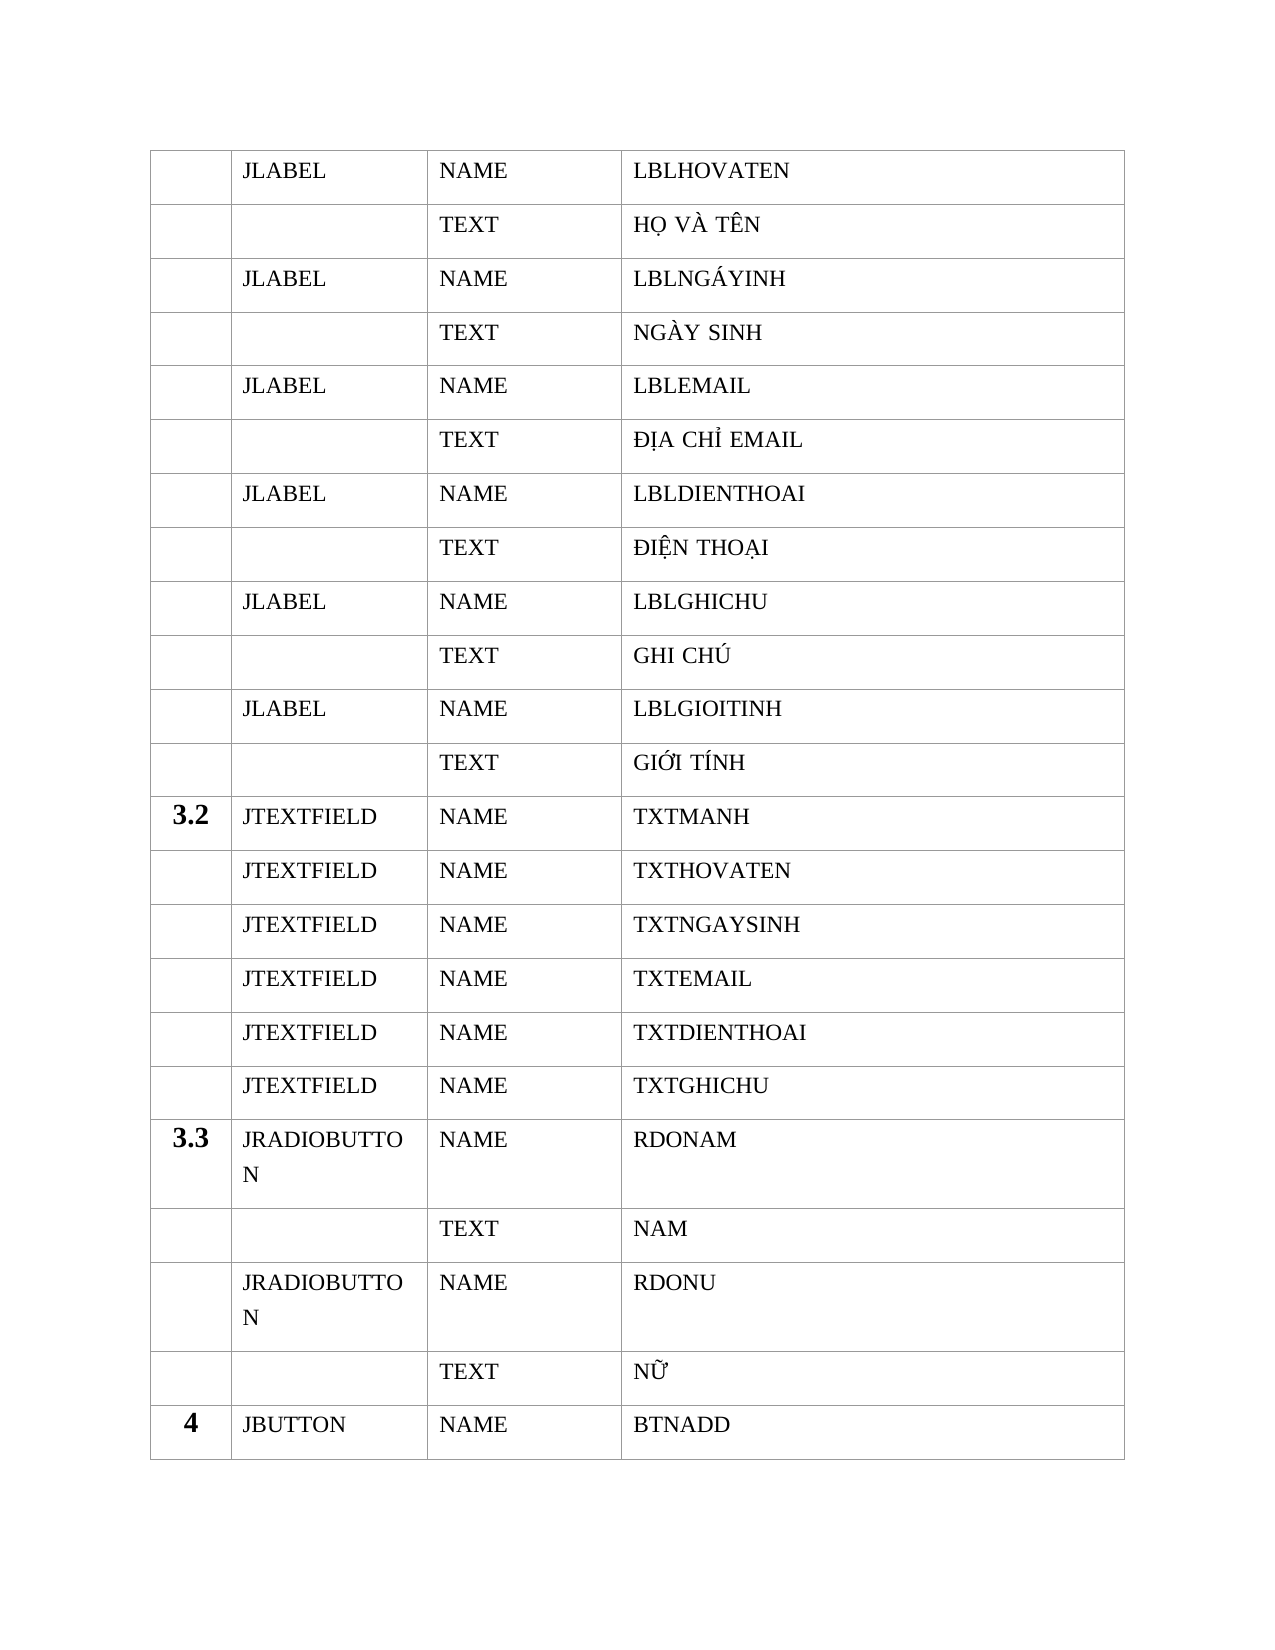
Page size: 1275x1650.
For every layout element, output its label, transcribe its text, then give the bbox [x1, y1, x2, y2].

table_cell [151, 1067, 231, 1119]
table_cell [232, 420, 427, 473]
table_cell jtextfield [232, 851, 427, 904]
table_cell jbutton [232, 1406, 427, 1458]
table_cell lbldienthoai [622, 474, 1124, 527]
table_cell [151, 528, 231, 581]
table_cell [151, 582, 231, 635]
table_cell [232, 636, 427, 688]
table_cell nam [622, 1209, 1124, 1262]
table_cell [151, 151, 231, 204]
table_cell [151, 690, 231, 742]
table_cell [151, 205, 231, 258]
table_cell [151, 1352, 231, 1404]
table_cell ghi chú [622, 636, 1124, 688]
table_cell 3.2 [151, 797, 231, 850]
table_cell text [428, 205, 621, 258]
table_cell btnadd [622, 1406, 1124, 1458]
table_cell text [428, 1352, 621, 1404]
table_cell name [428, 851, 621, 904]
table_cell jtextfield [232, 1013, 427, 1066]
table_cell name [428, 1406, 621, 1458]
table_cell [151, 744, 231, 796]
table_cell [151, 1013, 231, 1066]
table_cell [151, 259, 231, 312]
table_cell jlabel [232, 582, 427, 635]
table_cell jtextfield [232, 905, 427, 958]
table_cell txtghichu [622, 1067, 1124, 1119]
table_cell name [428, 959, 621, 1012]
table_cell text [428, 313, 621, 365]
table_cell [232, 1352, 427, 1404]
table_cell [151, 366, 231, 419]
table_cell [151, 1209, 231, 1262]
table_cell [151, 851, 231, 904]
table_cell [232, 528, 427, 581]
table_cell jradiobutton [232, 1263, 427, 1351]
table_cell name [428, 259, 621, 312]
table_cell txtemail [622, 959, 1124, 1012]
table_cell jtextfield [232, 797, 427, 850]
table_cell name [428, 582, 621, 635]
table_cell txtdienthoai [622, 1013, 1124, 1066]
table_cell rdonam [622, 1120, 1124, 1208]
table_cell name [428, 1120, 621, 1208]
table_cell jlabel [232, 474, 427, 527]
table_cell điện thoại [622, 528, 1124, 581]
table_cell name [428, 474, 621, 527]
table_cell txtngaysinh [622, 905, 1124, 958]
table_cell jradiobutton [232, 1120, 427, 1208]
table_cell lblngáyinh [622, 259, 1124, 312]
table_cell [151, 959, 231, 1012]
table_cell name [428, 1013, 621, 1066]
table_cell rdonu [622, 1263, 1124, 1351]
table_cell text [428, 528, 621, 581]
table_cell 4 [151, 1406, 231, 1458]
table_cell name [428, 797, 621, 850]
table_cell name [428, 1067, 621, 1119]
table_cell lblgioitinh [622, 690, 1124, 742]
table_cell giới tính [622, 744, 1124, 796]
table_cell jtextfield [232, 959, 427, 1012]
table_cell địa chỉ email [622, 420, 1124, 473]
table_cell [151, 1263, 231, 1351]
table_cell họ và tên [622, 205, 1124, 258]
table_cell txtmanh [622, 797, 1124, 850]
table_cell [232, 1209, 427, 1262]
table_cell text [428, 636, 621, 688]
table_cell [232, 205, 427, 258]
table_cell jtextfield [232, 1067, 427, 1119]
table_cell 3.3 [151, 1120, 231, 1208]
table_cell text [428, 420, 621, 473]
table_cell jlabel [232, 259, 427, 312]
table_cell name [428, 151, 621, 204]
table_cell lblemail [622, 366, 1124, 419]
table_cell jlabel [232, 366, 427, 419]
table_cell name [428, 690, 621, 742]
table_cell name [428, 366, 621, 419]
table_cell text [428, 1209, 621, 1262]
table_cell text [428, 744, 621, 796]
table_cell jlabel [232, 690, 427, 742]
table_cell [151, 636, 231, 688]
table_cell nữ [622, 1352, 1124, 1404]
table_cell lblhovaten [622, 151, 1124, 204]
table_cell [151, 313, 231, 365]
table_cell name [428, 1263, 621, 1351]
table_cell jlabel [232, 151, 427, 204]
table_cell txthovaten [622, 851, 1124, 904]
table_cell [232, 744, 427, 796]
table_cell [151, 420, 231, 473]
table_cell [151, 474, 231, 527]
table_cell [232, 313, 427, 365]
table_cell [151, 905, 231, 958]
table_cell name [428, 905, 621, 958]
table_cell lblghichu [622, 582, 1124, 635]
table_cell ngày sinh [622, 313, 1124, 365]
